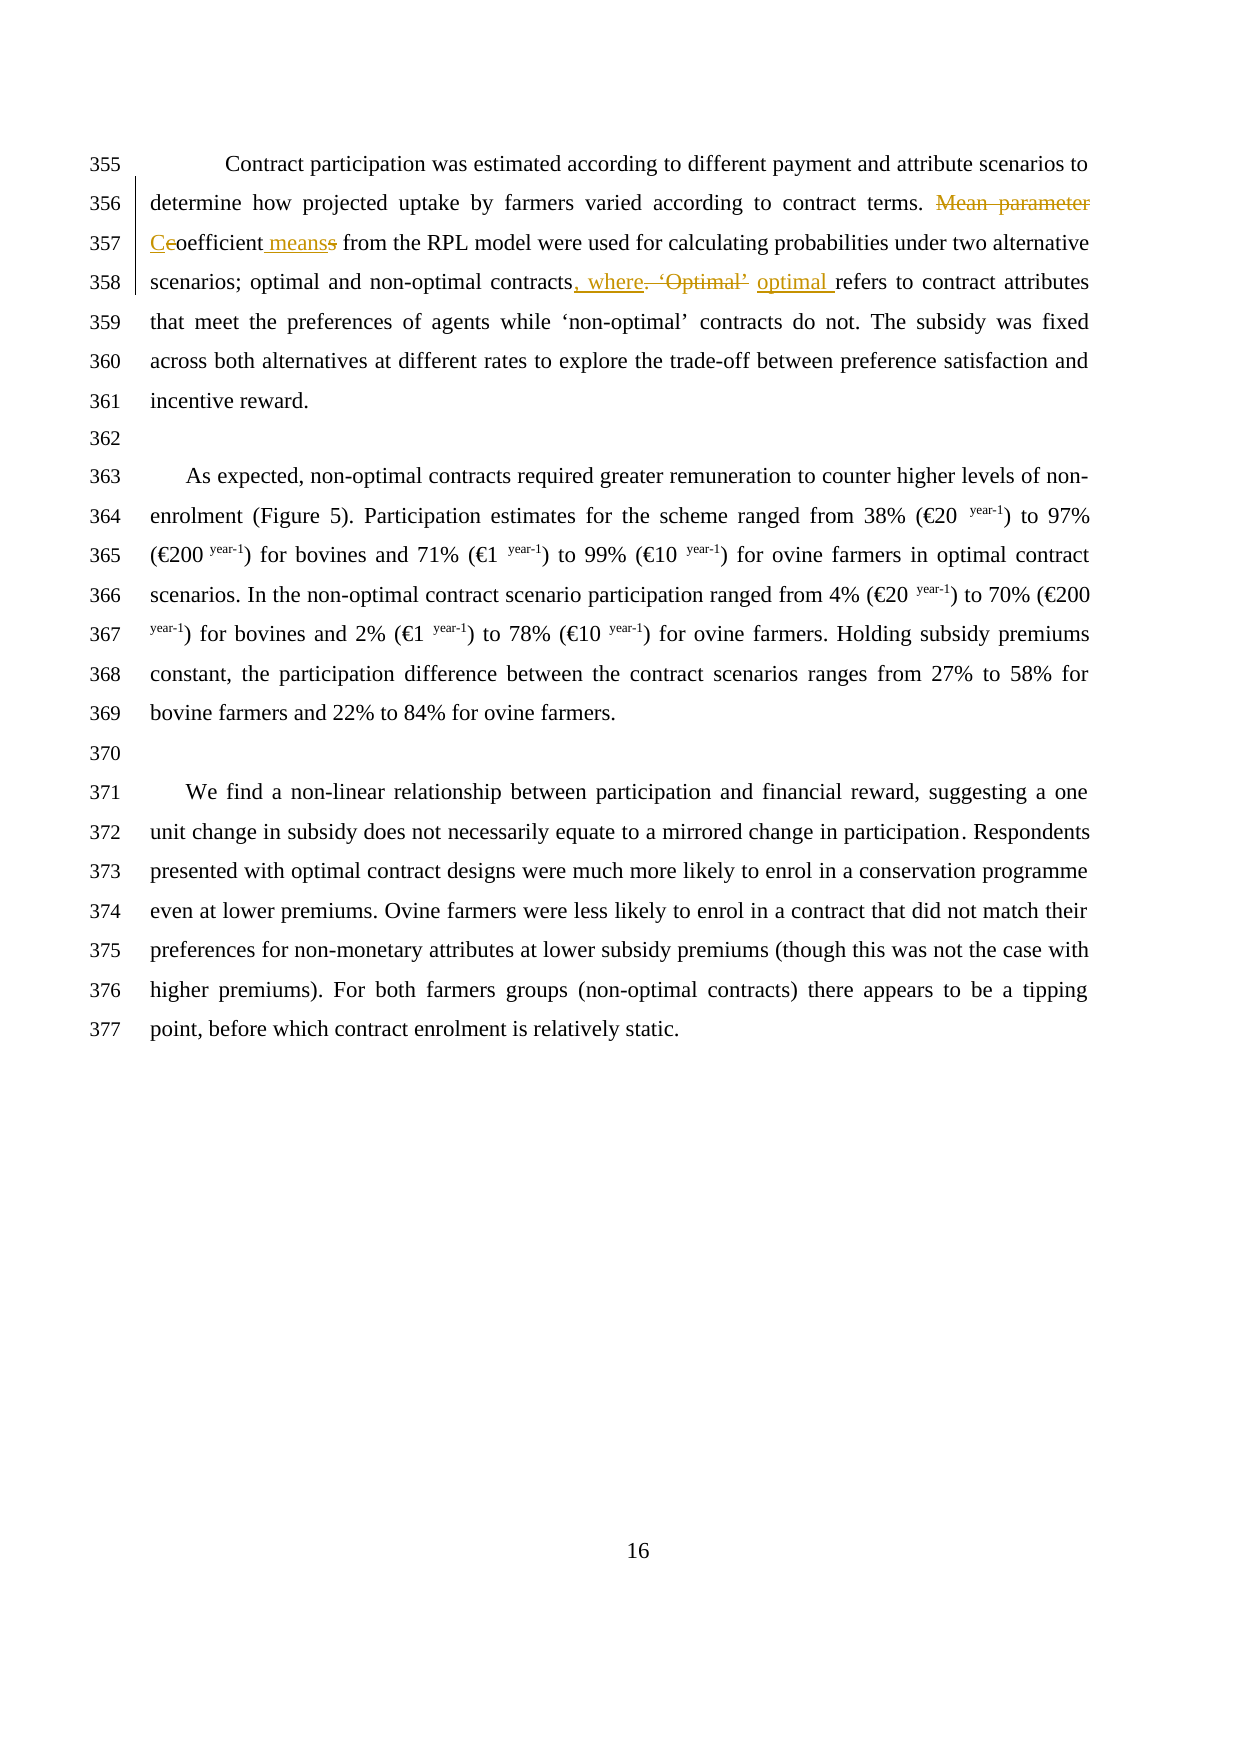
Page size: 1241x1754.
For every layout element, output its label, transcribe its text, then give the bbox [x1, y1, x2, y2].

text Contract participation was estimated according to different payment and attribute scenarios to determine how projected uptake by farmers varied according to contract terms. oefficient from the RPL model were used for calculating probabilities under two alternative scenarios; optimal and non-optimal contracts refers to contract attributes that meet the preferences of agents while ‘non-optimal’ contracts do not. The subsidy was fixed across both alternatives at different rates to explore the trade-off between preference satisfaction and incentive reward. [150, 150, 1090, 413]
text As expected, non-optimal contracts required greater remuneration to counter higher levels of non-enrolment (Figure 5). Participation estimates for the scheme ranged from 38% (€20 year-1) to 97% (€200 year-1) for bovines and 71% (€1 year-1) to 99% (€10 year-1) for ovine farmers in optimal contract scenarios. In the non-optimal contract scenario participation ranged from 4% (€20 year-1) to 70% (€200 year-1) for bovines and 2% (€1 year-1) to 78% (€10 year-1) for ovine farmers. Holding subsidy premiums constant, the participation difference between the contract scenarios ranges from 27% to 58% for bovine farmers and 22% to 84% for ovine farmers. [150, 462, 1090, 726]
text We find a non-linear relationship between participation and financial reward, suggesting a one unit change in subsidy does not necessarily equate to a mirrored change in participation. Respondents presented with optimal contract designs were much more likely to enrol in a conservation programme even at lower premiums. Ovine farmers were less likely to enrol in a contract that did not match their preferences for non-monetary attributes at lower subsidy premiums (though this was not the case with higher premiums). For both farmers groups (non-optimal contracts) there appears to be a tipping point, before which contract enrolment is relatively static. [150, 778, 1090, 1041]
